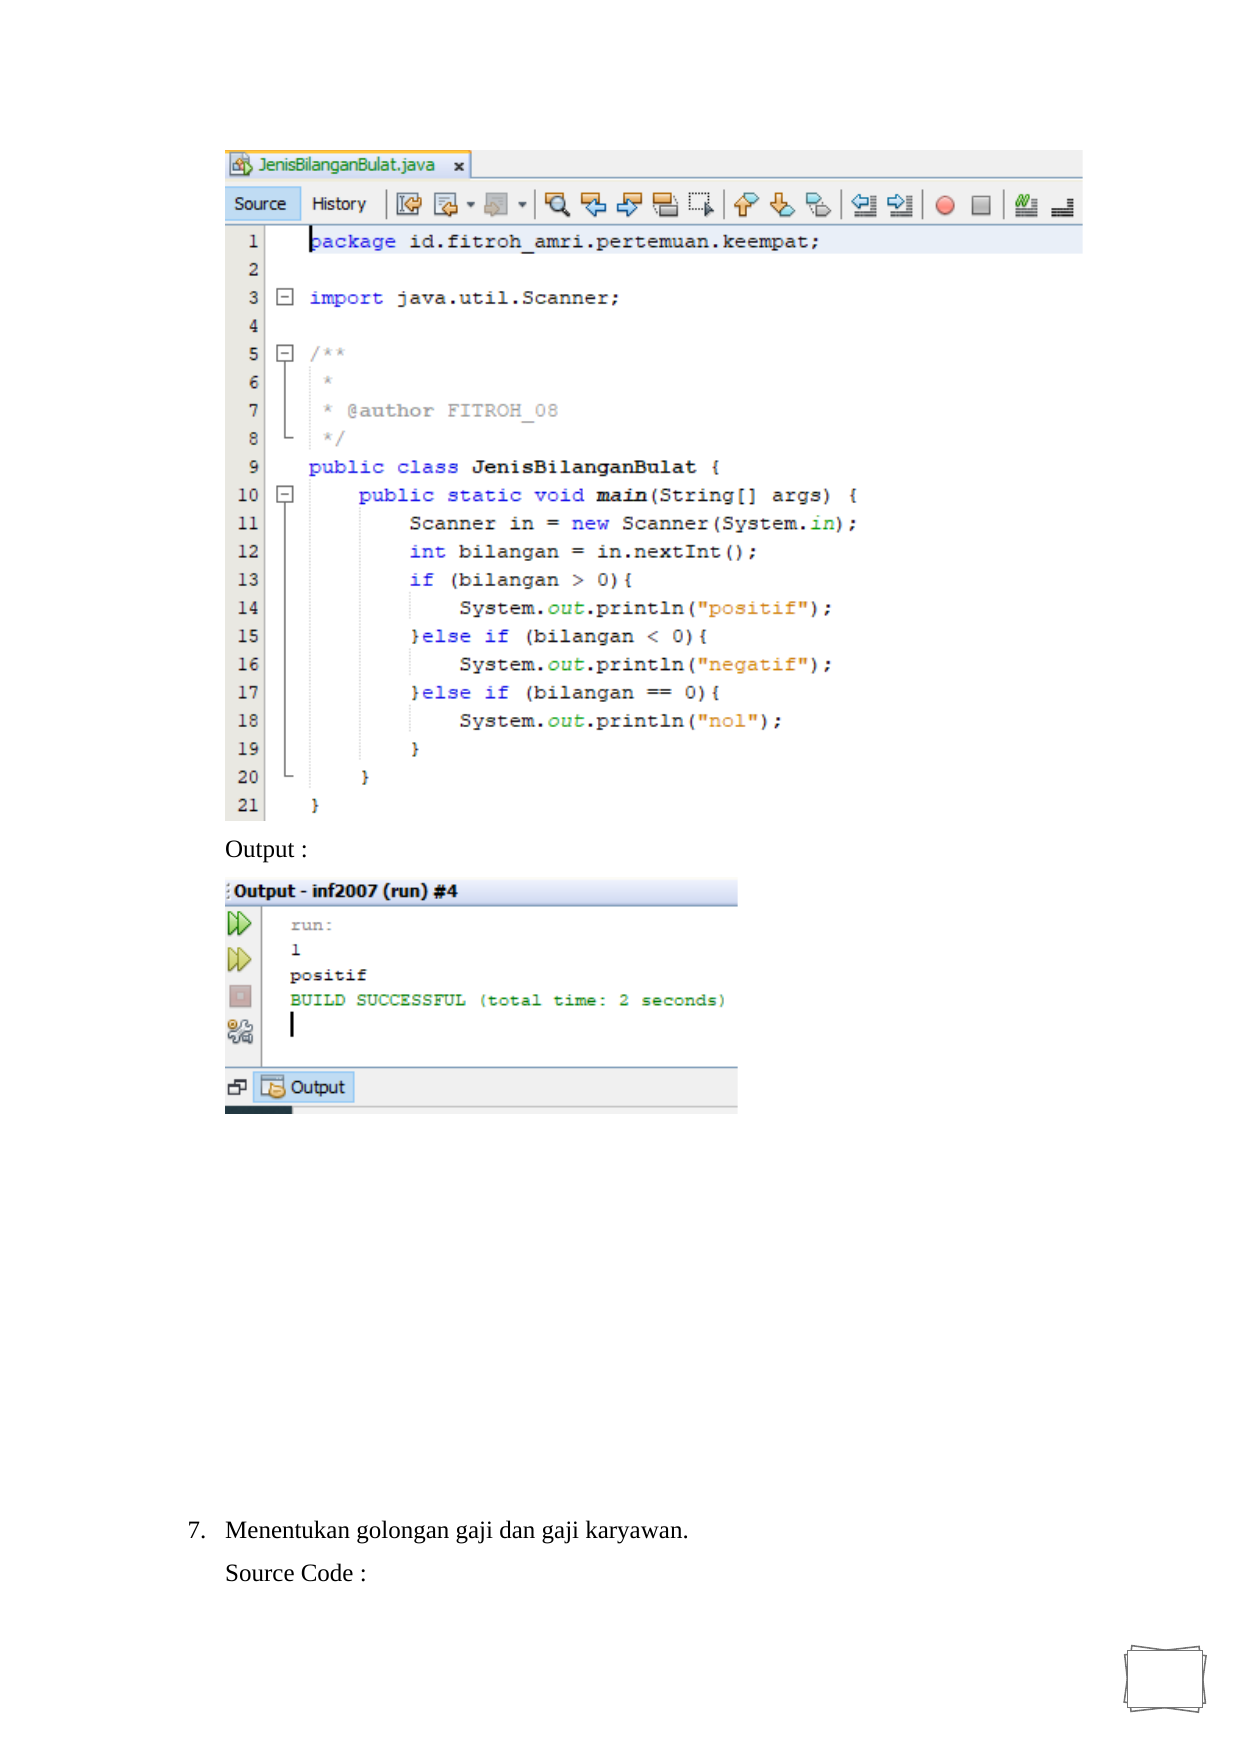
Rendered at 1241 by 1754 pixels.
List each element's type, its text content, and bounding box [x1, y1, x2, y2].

list Menentukan golongan gaji dan gaji karyawan. [187, 1515, 1090, 1544]
list Output : [225, 834, 1090, 863]
picture [225, 877, 738, 1114]
list Source Code : [225, 1558, 1090, 1587]
picture [225, 150, 1083, 821]
